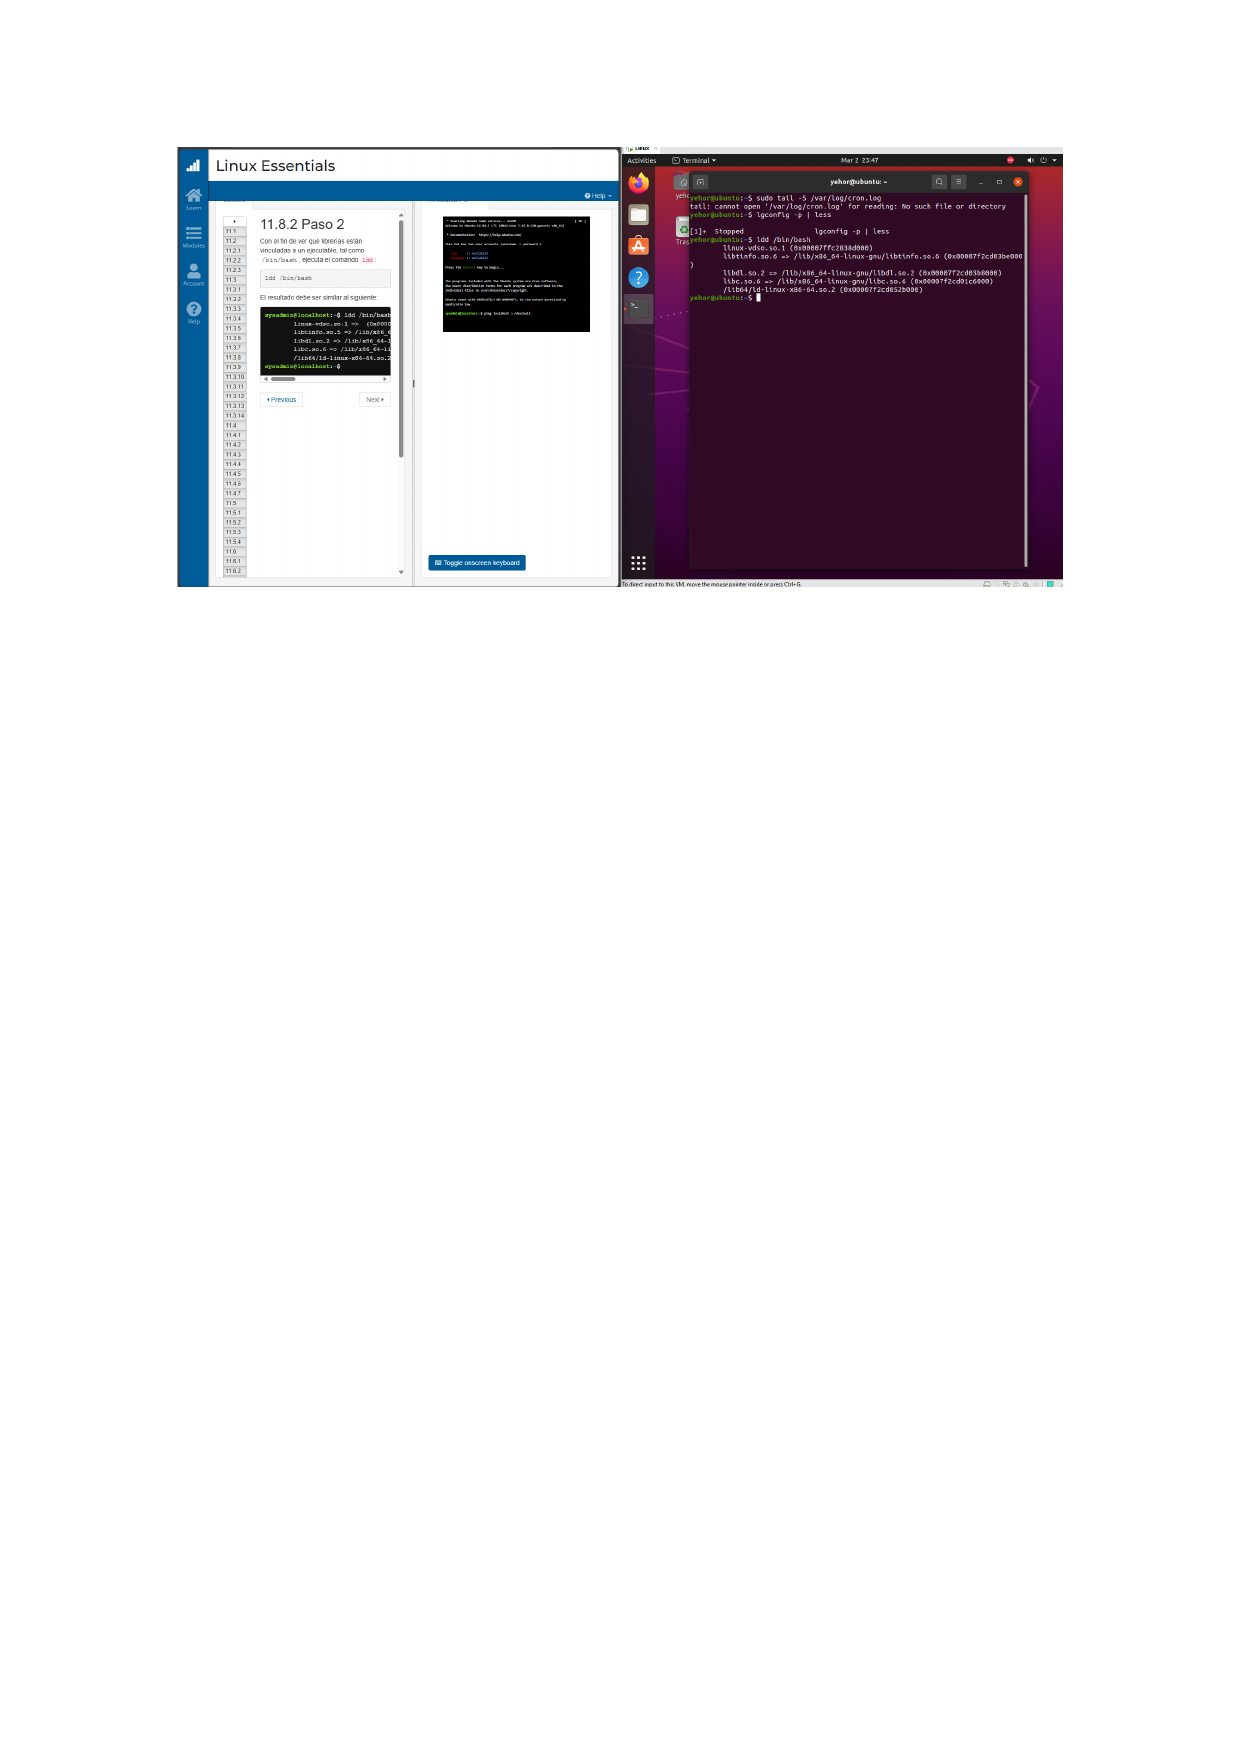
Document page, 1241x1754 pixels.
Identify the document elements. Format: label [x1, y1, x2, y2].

picture [177, 147, 1063, 587]
